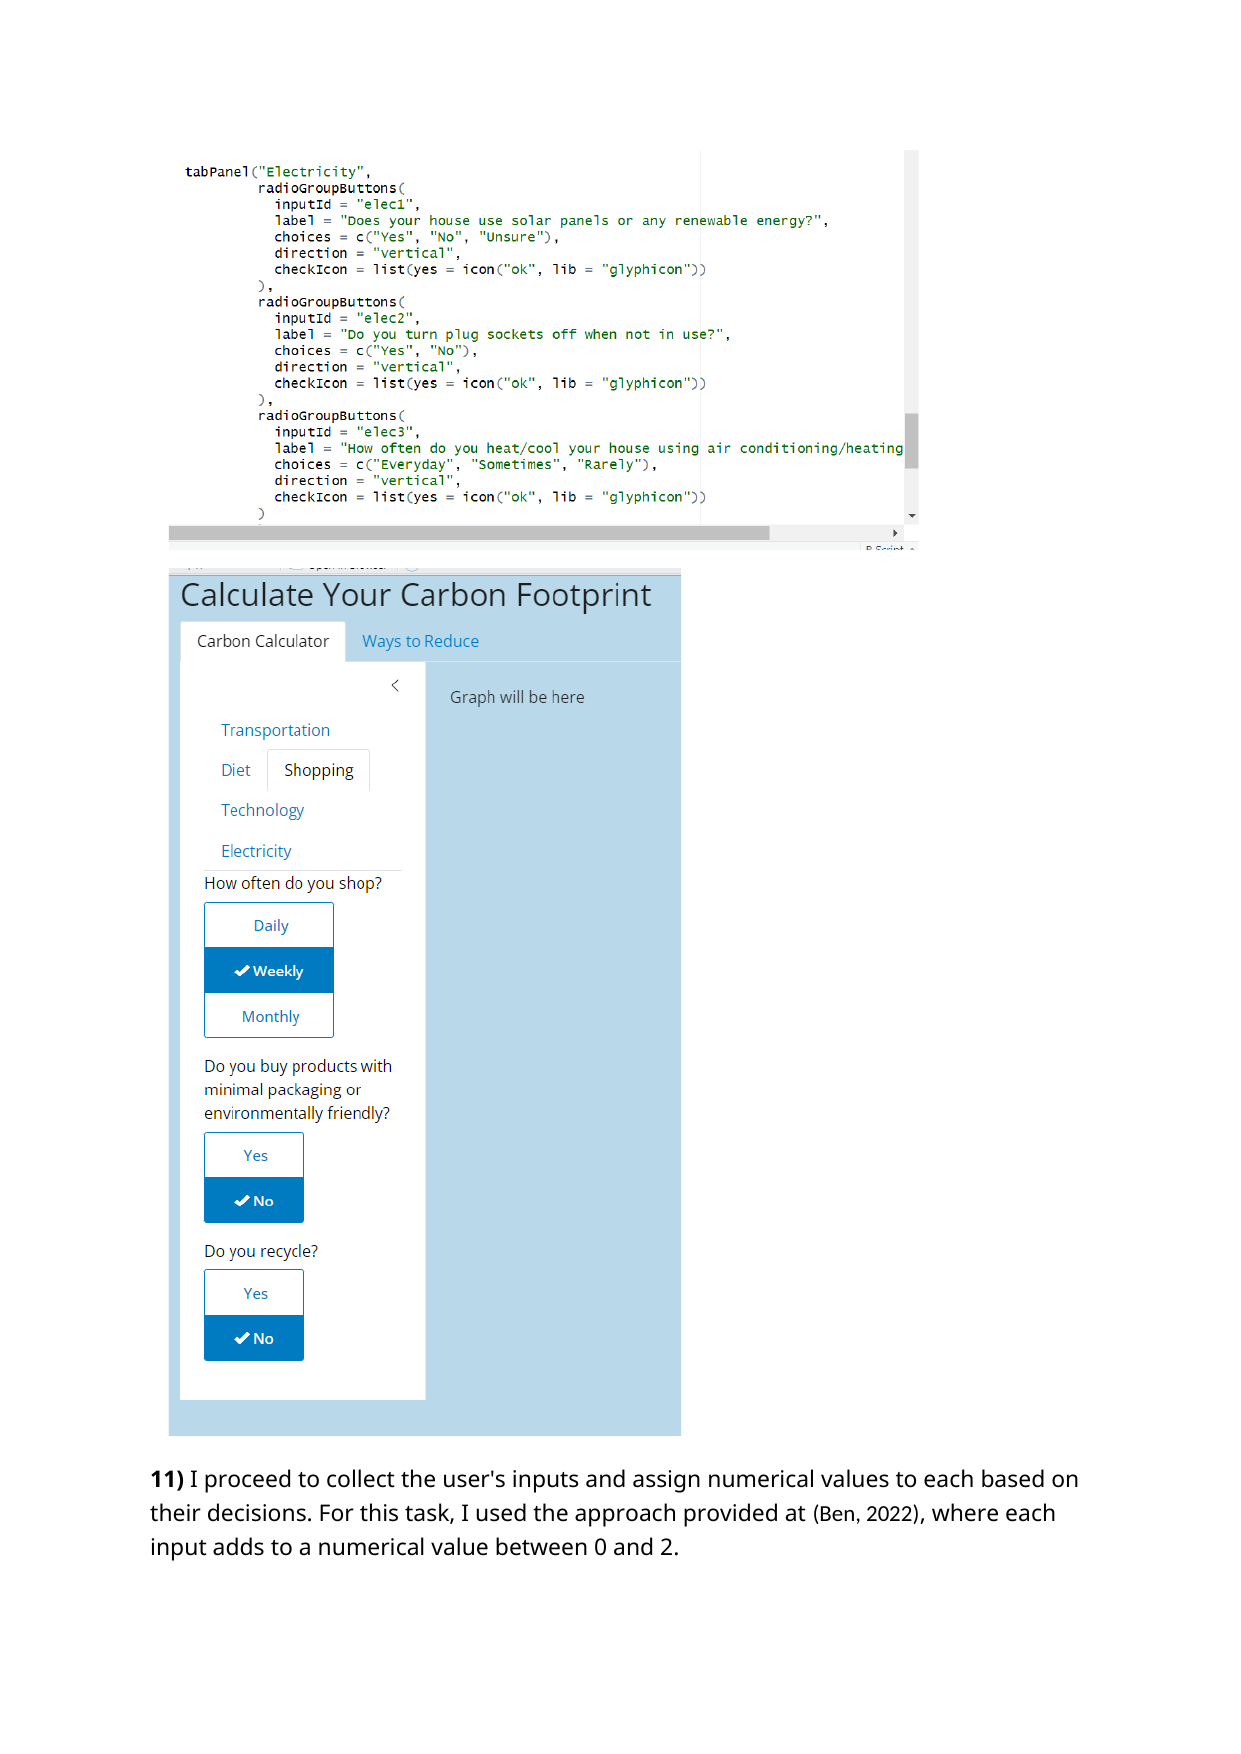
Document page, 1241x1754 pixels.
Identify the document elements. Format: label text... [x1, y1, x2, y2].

text 11) I proceed to collect the user's inputs and assign numerical values to each based on their decisions. For this task, I used the approach provided at (Ben, 2022), where each input adds to a numerical value between 0 and 2. [150, 1463, 1090, 1562]
